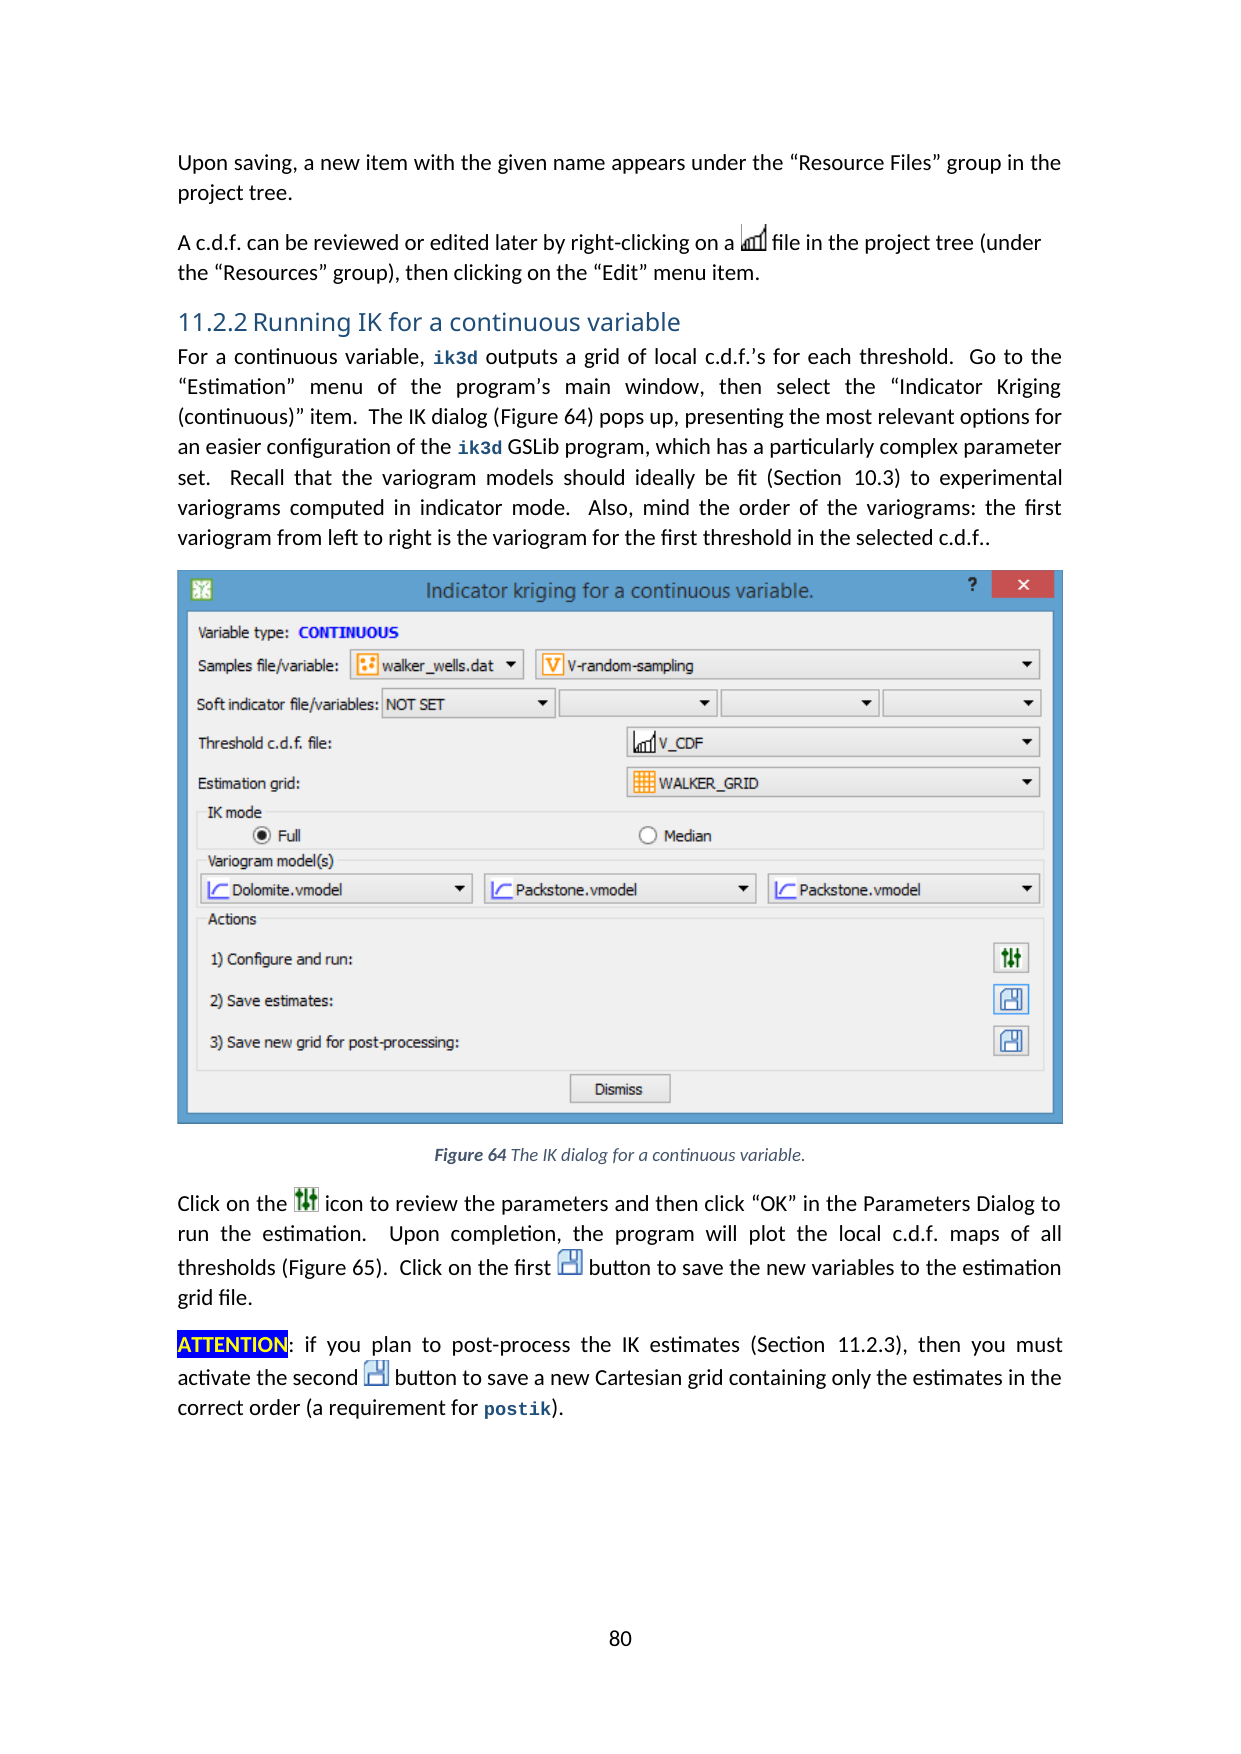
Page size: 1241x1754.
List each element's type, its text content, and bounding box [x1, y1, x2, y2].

text Click on the icon to review the parameters and then click “OK” in the Parameters Dialog to run the estimation. Upon completion, the program will plot the local c.d.f. maps of all thresholds (Figure 61). Click on the first button to save the new variables to the estimation grid file. [177, 1187, 1063, 1311]
text Figure 64 The IK dialog for a continuous variable. [177, 1143, 1063, 1166]
picture [295, 1188, 318, 1211]
picture [557, 1249, 583, 1275]
text A c.d.f. can be reviewed or edited later by right-clicking on a file in the project tree (under the “Resources” group), then clicking on the “Edit” menu item. [177, 225, 1063, 286]
subtitle Running IK for a continuous variable [177, 305, 1063, 339]
picture [741, 224, 767, 251]
picture [363, 1360, 390, 1386]
text Upon saving, a new item with the given name appears under the “Resource Files” group in the project tree. [177, 148, 1063, 206]
picture [177, 570, 1063, 1124]
text For a continuous variable, ik3d outputs a grid of local c.d.f.’s for each threshold. Go to the “Estimation” menu of the program’s main window, then select the “Indicator Kriging (continuous)” item. The IK dialog (Figure 60) pops up, presenting the most relevant options for an easier configuration of the ik3d GSLib program, which has a particularly complex parameter set. Recall that the variogram models should ideally be fit (Section 10.3) to experimental variograms computed in indicator mode. Also, mind the order of the variograms: the first variogram from left to right is the variogram for the first threshold in the selected c.d.f.. [177, 342, 1063, 551]
text ATTENTION: if you plan to post-process the IK estimates (Section 11.2.3), then you must activate the second button to save a new Cartesian grid containing only the estimates in the correct order (a requirement for postik). [177, 1330, 1063, 1421]
